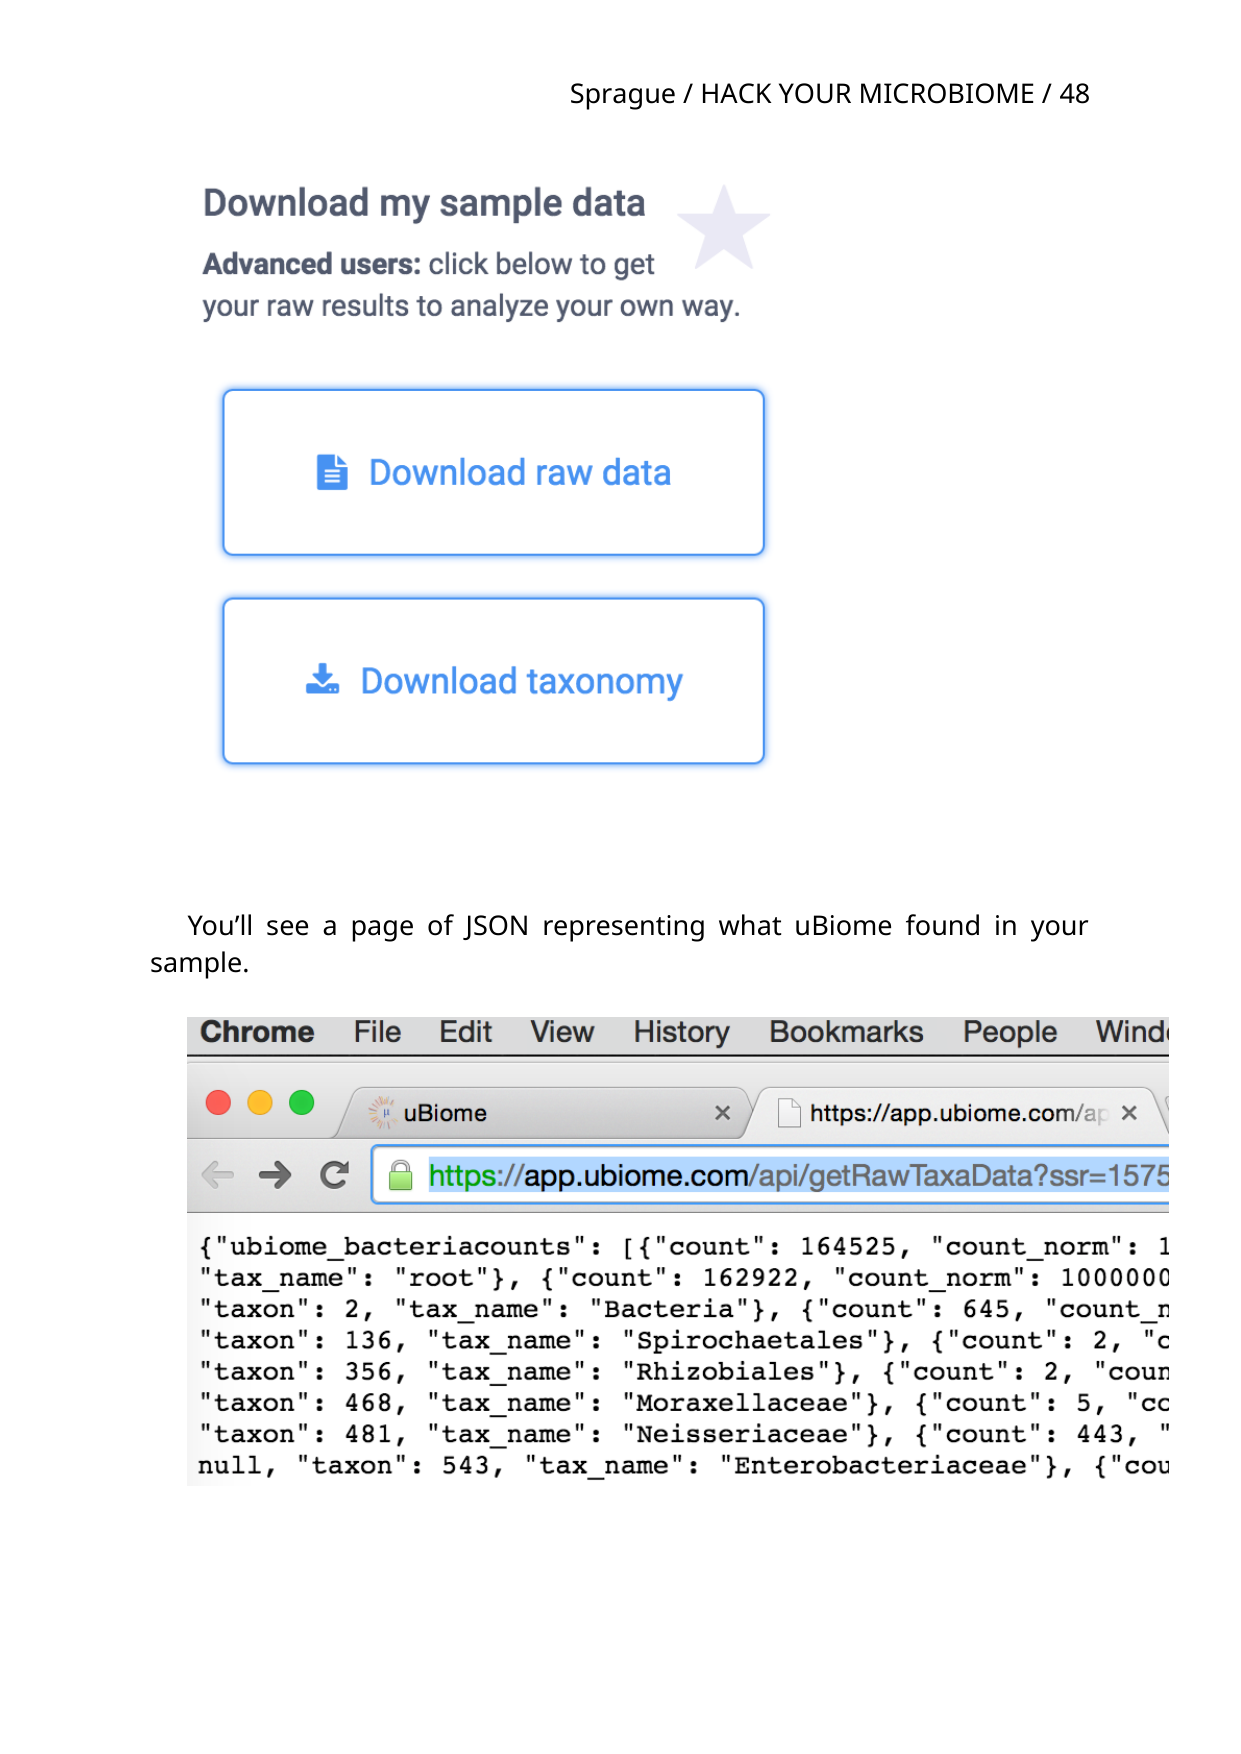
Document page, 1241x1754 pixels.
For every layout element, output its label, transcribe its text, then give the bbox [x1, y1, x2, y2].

text You’ll see a page of JSON representing what uBiome found in your sample. [150, 907, 1090, 980]
picture [187, 149, 792, 827]
picture [187, 1017, 1169, 1486]
